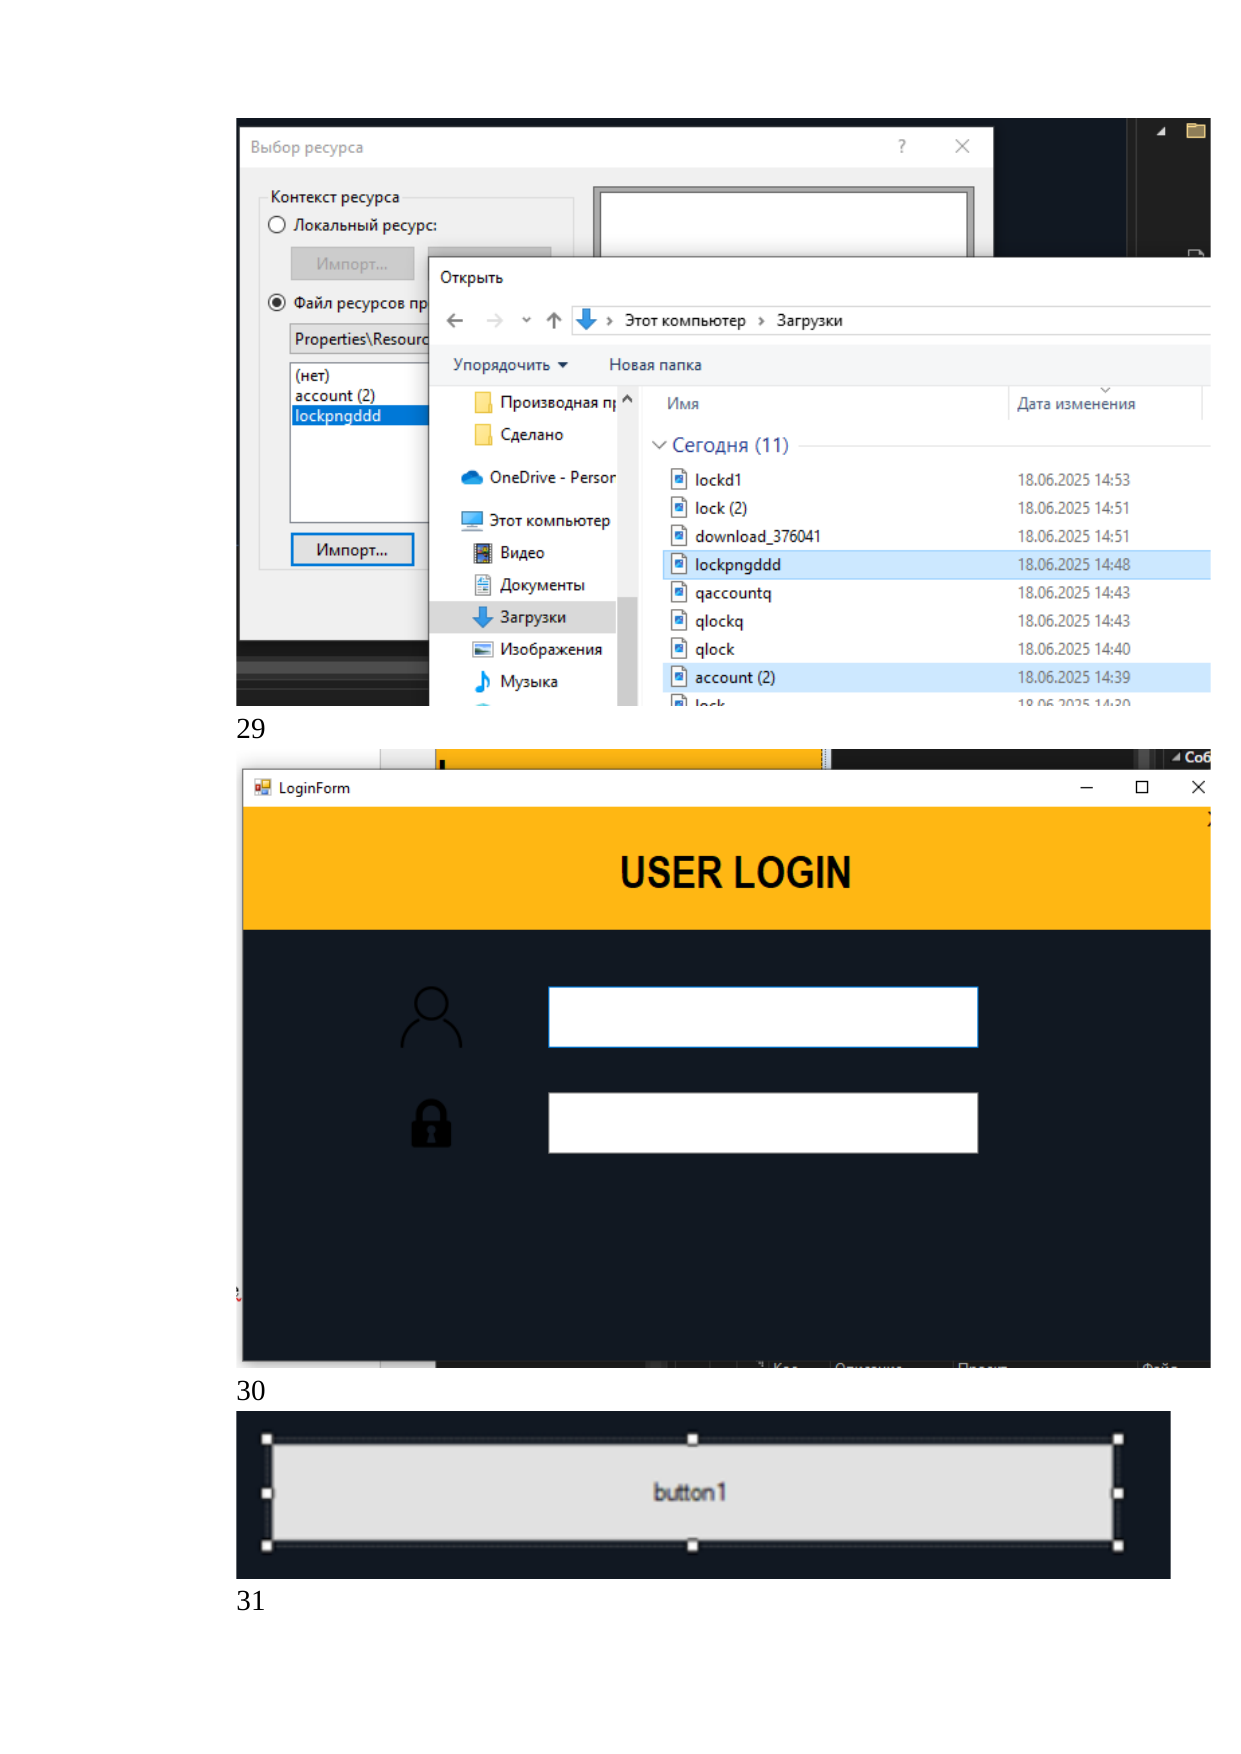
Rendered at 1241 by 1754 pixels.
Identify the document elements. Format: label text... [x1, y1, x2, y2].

text 30 [177, 1373, 1152, 1406]
picture [236, 1411, 1171, 1579]
picture [236, 749, 1211, 1368]
text 29 [177, 711, 1152, 744]
picture [236, 118, 1211, 706]
text 31 [177, 1583, 1152, 1617]
